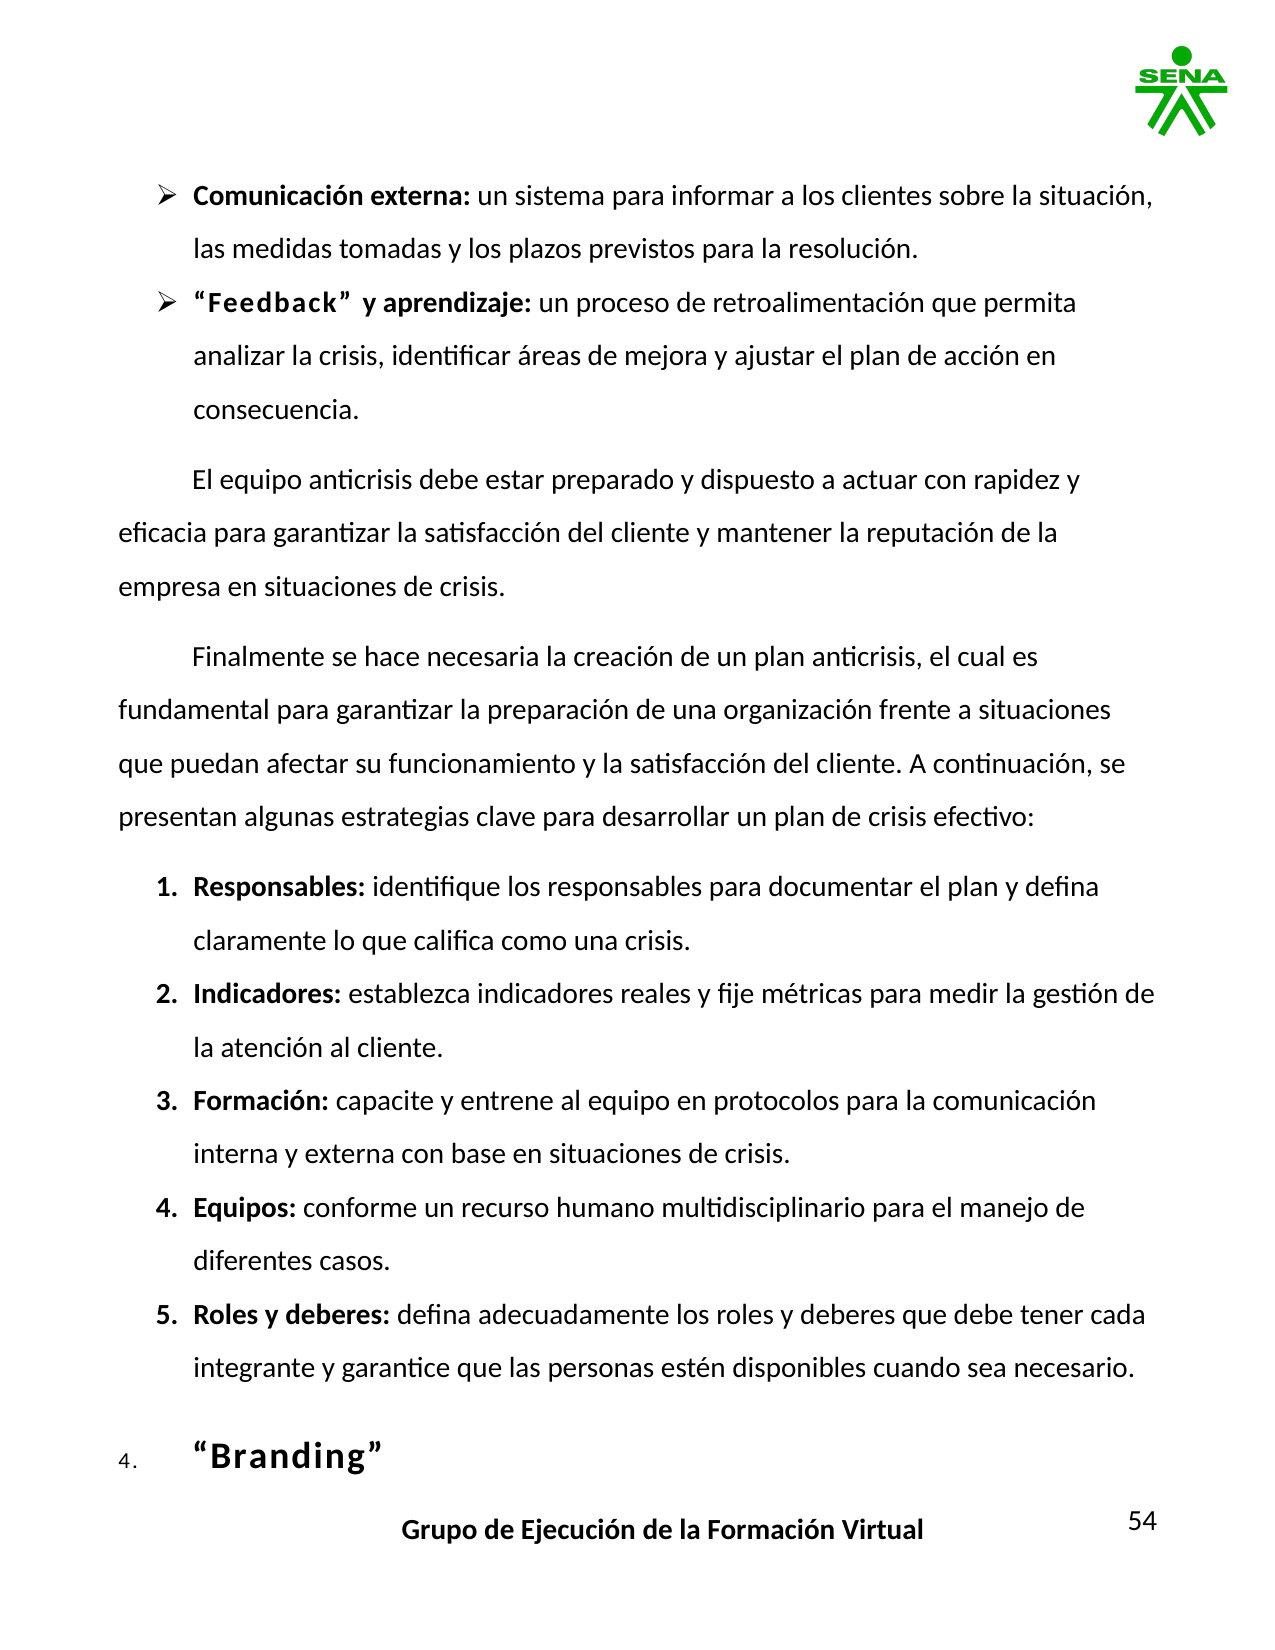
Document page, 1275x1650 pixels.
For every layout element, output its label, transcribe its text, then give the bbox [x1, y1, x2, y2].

picture [1135, 46, 1228, 136]
list Equipos: conforme un recurso humano multidisciplinario para el manejo de diferentes casos. [156, 1189, 1157, 1278]
list Indicadores: establezca indicadores reales y fije métricas para medir la gestión de la atención al cliente. [156, 975, 1157, 1064]
subtitle “Branding” [118, 1432, 1157, 1478]
list Comunicación externa: un sistema para informar a los clientes sobre la situación, las medidas tomadas y los plazos previstos para la resolución. [156, 177, 1157, 266]
list Formación: capacite y entrene al equipo en protocolos para la comunicación interna y externa con base en situaciones de crisis. [156, 1082, 1157, 1171]
list Responsables: identifique los responsables para documentar el plan y defina claramente lo que califica como una crisis. [156, 868, 1157, 957]
list Roles y deberes: defina adecuadamente los roles y deberes que debe tener cada integrante y garantice que las personas estén disponibles cuando sea necesario. [156, 1296, 1157, 1385]
text Finalmente se hace necesaria la creación de un plan anticrisis, el cual es fundamental para garantizar la preparación de una organización frente a situaciones que puedan afectar su funcionamiento y la satisfacción del cliente. A continuación, se presentan algunas estrategias clave para desarrollar un plan de crisis efectivo: [118, 638, 1157, 834]
text El equipo anticrisis debe estar preparado y dispuesto a actuar con rapidez y eficacia para garantizar la satisfacción del cliente y mantener la reputación de la empresa en situaciones de crisis. [118, 461, 1157, 603]
list “Feedback” y aprendizaje: un proceso de retroalimentación que permita analizar la crisis, identificar áreas de mejora y ajustar el plan de acción en consecuencia. [156, 284, 1157, 427]
